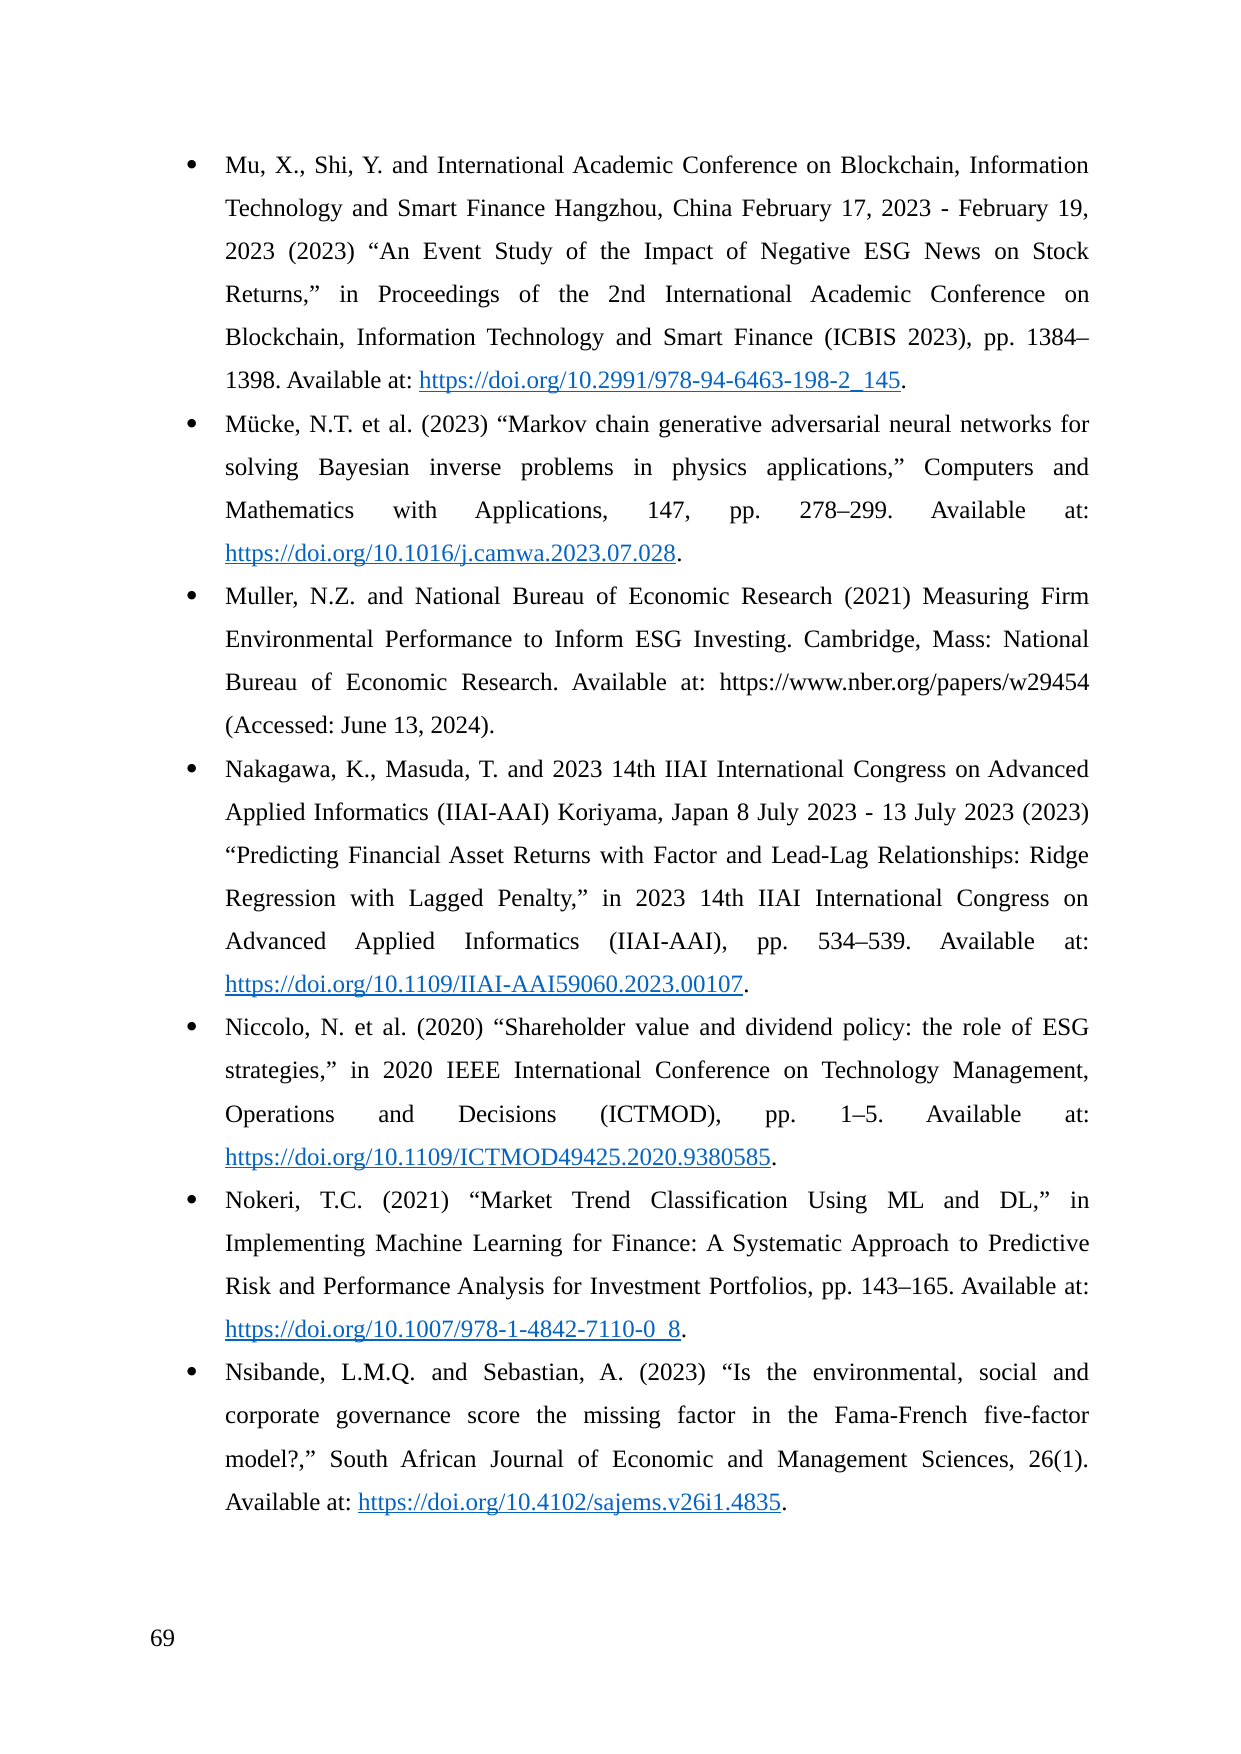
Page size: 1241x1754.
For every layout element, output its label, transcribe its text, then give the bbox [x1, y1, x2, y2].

list Mu, X., Shi, Y. and International Academic Conference on Blockchain, Information Technology and Smart Finance Hangzhou, China February 17, 2023 - February 19, 2023 (2023) “An Event Study of the Impact of Negative ESG News on Stock Returns,” in Proceedings of the 2nd International Academic Conference on Blockchain, Information Technology and Smart Finance (ICBIS 2023), pp. 1384–1398. Available at: https://doi.org/10.2991/978-94-6463-198-2_145. [187, 150, 1090, 394]
list Nokeri, T.C. (2021) “Market Trend Classification Using ML and DL,” in Implementing Machine Learning for Finance: A Systematic Approach to Predictive Risk and Performance Analysis for Investment Portfolios, pp. 143–165. Available at: https://doi.org/10.1007/978-1-4842-7110-0_8. [187, 1185, 1090, 1343]
list Niccolo, N. et al. (2020) “Shareholder value and dividend policy: the role of ESG strategies,” in 2020 IEEE International Conference on Technology Management, Operations and Decisions (ICTMOD), pp. 1–5. Available at: https://doi.org/10.1109/ICTMOD49425.2020.9380585. [187, 1012, 1090, 1171]
list Mücke, N.T. et al. (2023) “Markov chain generative adversarial neural networks for solving Bayesian inverse problems in physics applications,” Computers and Mathematics with Applications, 147, pp. 278–299. Available at: https://doi.org/10.1016/j.camwa.2023.07.028. [187, 409, 1090, 567]
list Nakagawa, K., Masuda, T. and 2023 14th IIAI International Congress on Advanced Applied Informatics (IIAI-AAI) Koriyama, Japan 8 July 2023 - 13 July 2023 (2023) “Predicting Financial Asset Returns with Factor and Lead-Lag Relationships: Ridge Regression with Lagged Penalty,” in 2023 14th IIAI International Congress on Advanced Applied Informatics (IIAI-AAI), pp. 534–539. Available at: https://doi.org/10.1109/IIAI-AAI59060.2023.00107. [187, 754, 1090, 998]
list Muller, N.Z. and National Bureau of Economic Research (2021) Measuring Firm Environmental Performance to Inform ESG Investing. Cambridge, Mass: National Bureau of Economic Research. Available at: https://www.nber.org/papers/w29454 (Accessed: June 13, 2024). [187, 581, 1090, 739]
list Nsibande, L.M.Q. and Sebastian, A. (2023) “Is the environmental, social and corporate governance score the missing factor in the Fama-French five-factor model?,” South African Journal of Economic and Management Sciences, 26(1). Available at: https://doi.org/10.4102/sajems.v26i1.4835. [187, 1357, 1090, 1516]
